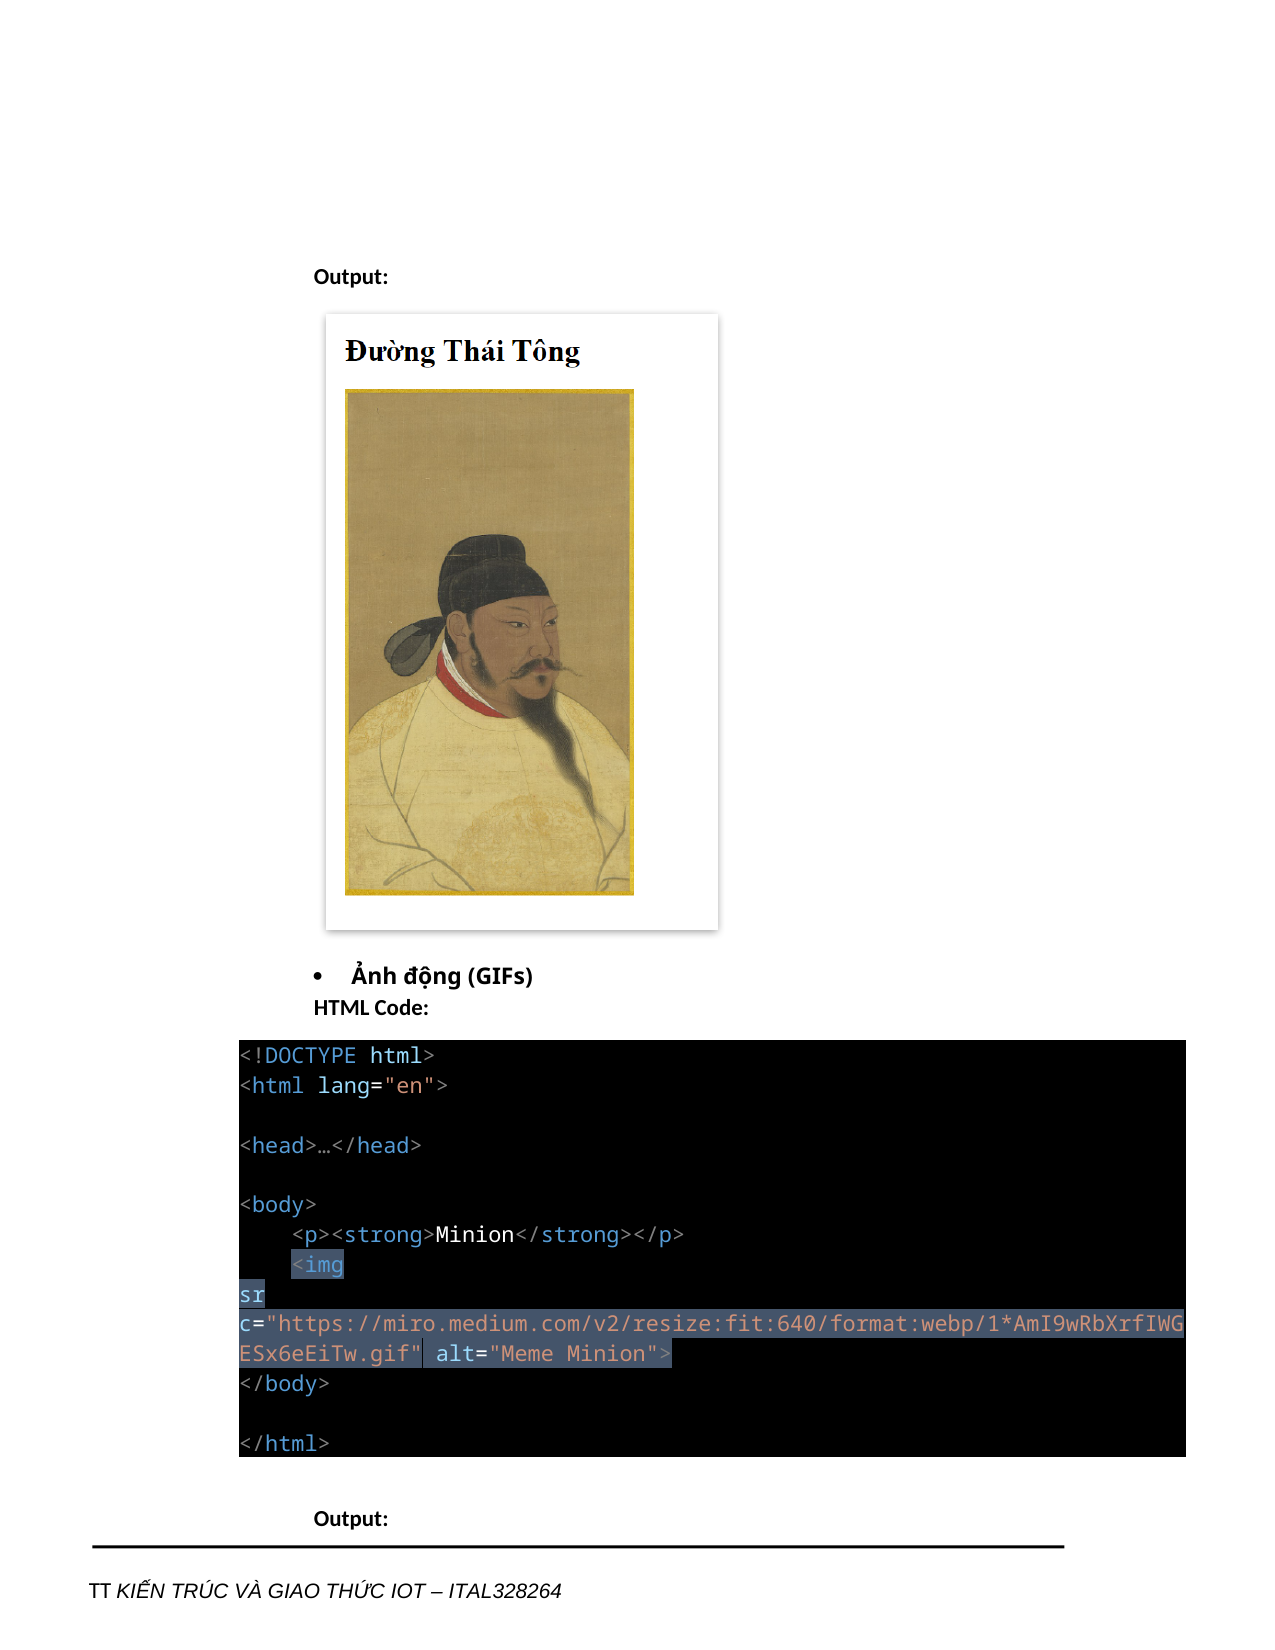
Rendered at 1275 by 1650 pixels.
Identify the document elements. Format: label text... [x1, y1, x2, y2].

text </body> [239, 1368, 1186, 1398]
text HTML Code: [314, 993, 1186, 1021]
text Output: [314, 1504, 1186, 1532]
text <html lang="en"> [239, 1070, 1186, 1100]
subtitle Ảnh động (GIFs) [314, 960, 1186, 991]
text <p><strong>Minion</strong></p> [239, 1219, 1186, 1249]
picture [341, 328, 703, 915]
text <img src="https://miro.medium.com/v2/resize:fit:640/format:webp/1*AmI9wRbXrfIWGESx6eEiTw.gif" alt="Meme Minion"> [239, 1249, 1186, 1368]
text <head>…</head> [239, 1130, 1186, 1159]
text <body> [239, 1189, 1186, 1219]
text </html> [239, 1428, 1186, 1457]
text Output: [314, 262, 1186, 291]
text <!DOCTYPE html> [239, 1040, 1186, 1070]
